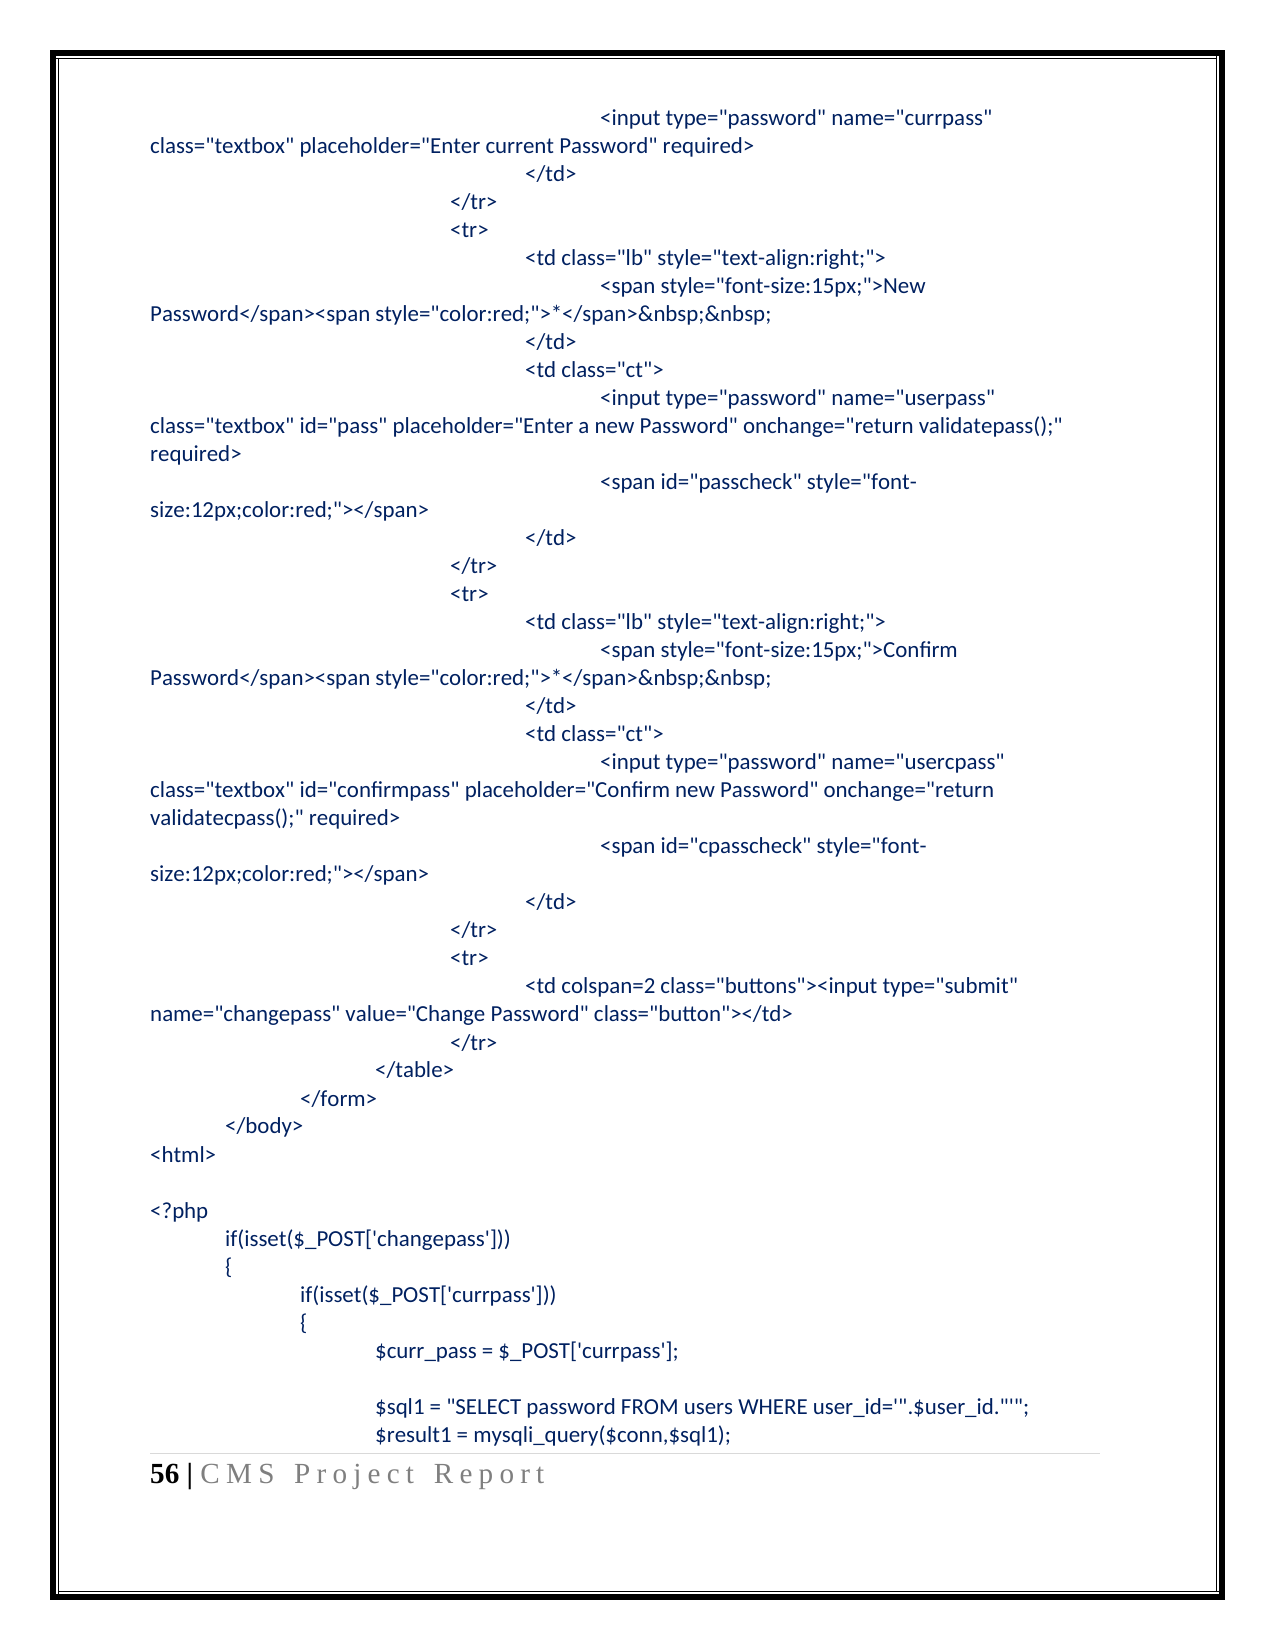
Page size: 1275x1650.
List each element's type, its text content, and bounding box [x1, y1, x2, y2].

text </td> [150, 327, 1100, 355]
text </td> [150, 523, 1100, 551]
text <tr> [150, 579, 1100, 607]
text </td> [150, 691, 1100, 719]
text <tr> [150, 943, 1100, 972]
text <td colspan=2 class="buttons"><input type="submit" name="changepass" value="Change Password" class="button"></td> [150, 972, 1100, 1028]
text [150, 243, 1100, 271]
text <span style="font-size:15px;">New Password</span><span style="color:red;">*</span>&nbsp;&nbsp; [150, 271, 1100, 327]
text <input type="password" name="currpass" class="textbox" placeholder="Enter current Password" required> [150, 103, 1100, 159]
text </tr> [150, 551, 1100, 579]
text <html> [150, 1140, 1100, 1168]
text <span id="passcheck" style="font-size:12px;color:red;"></span> [150, 467, 1100, 523]
text </td> [150, 159, 1100, 187]
text <td class="ct"> [150, 355, 1100, 383]
text if(isset($_POST['currpass'])) [150, 1280, 1100, 1308]
text <td class="ct"> [150, 719, 1100, 747]
text </body> [150, 1112, 1100, 1140]
text { [150, 1252, 1100, 1280]
text </tr> [150, 916, 1100, 943]
text </td> [150, 887, 1100, 916]
text <input type="password" name="usercpass" class="textbox" id="confirmpass" placeholder="Confirm new Password" onchange="return validatecpass();" required> [150, 747, 1100, 831]
text <input type="password" name="userpass" class="textbox" id="pass" placeholder="Enter a new Password" onchange="return validatepass();" required> [150, 383, 1100, 467]
text $result1 = mysqli_query($conn,$sql1); [150, 1420, 1100, 1448]
text </form> [150, 1084, 1100, 1112]
text if(isset($_POST['changepass'])) [150, 1224, 1100, 1252]
text <span id="cpasscheck" style="font-size:12px;color:red;"></span> [150, 831, 1100, 887]
text { [150, 1308, 1100, 1336]
text </tr> [150, 1028, 1100, 1056]
text </tr> [150, 187, 1100, 215]
text <span style="font-size:15px;">Confirm Password</span><span style="color:red;">*</span>&nbsp;&nbsp; [150, 635, 1100, 691]
text $sql1 = "SELECT password FROM users WHERE user_id='".$user_id."'"; [150, 1392, 1100, 1420]
text <?php [150, 1196, 1100, 1224]
text <tr> [150, 215, 1100, 243]
text <td class="lb" style="text-align:right;"> [150, 607, 1100, 635]
text </table> [150, 1056, 1100, 1084]
text $curr_pass = $_POST['currpass']; [150, 1336, 1100, 1364]
